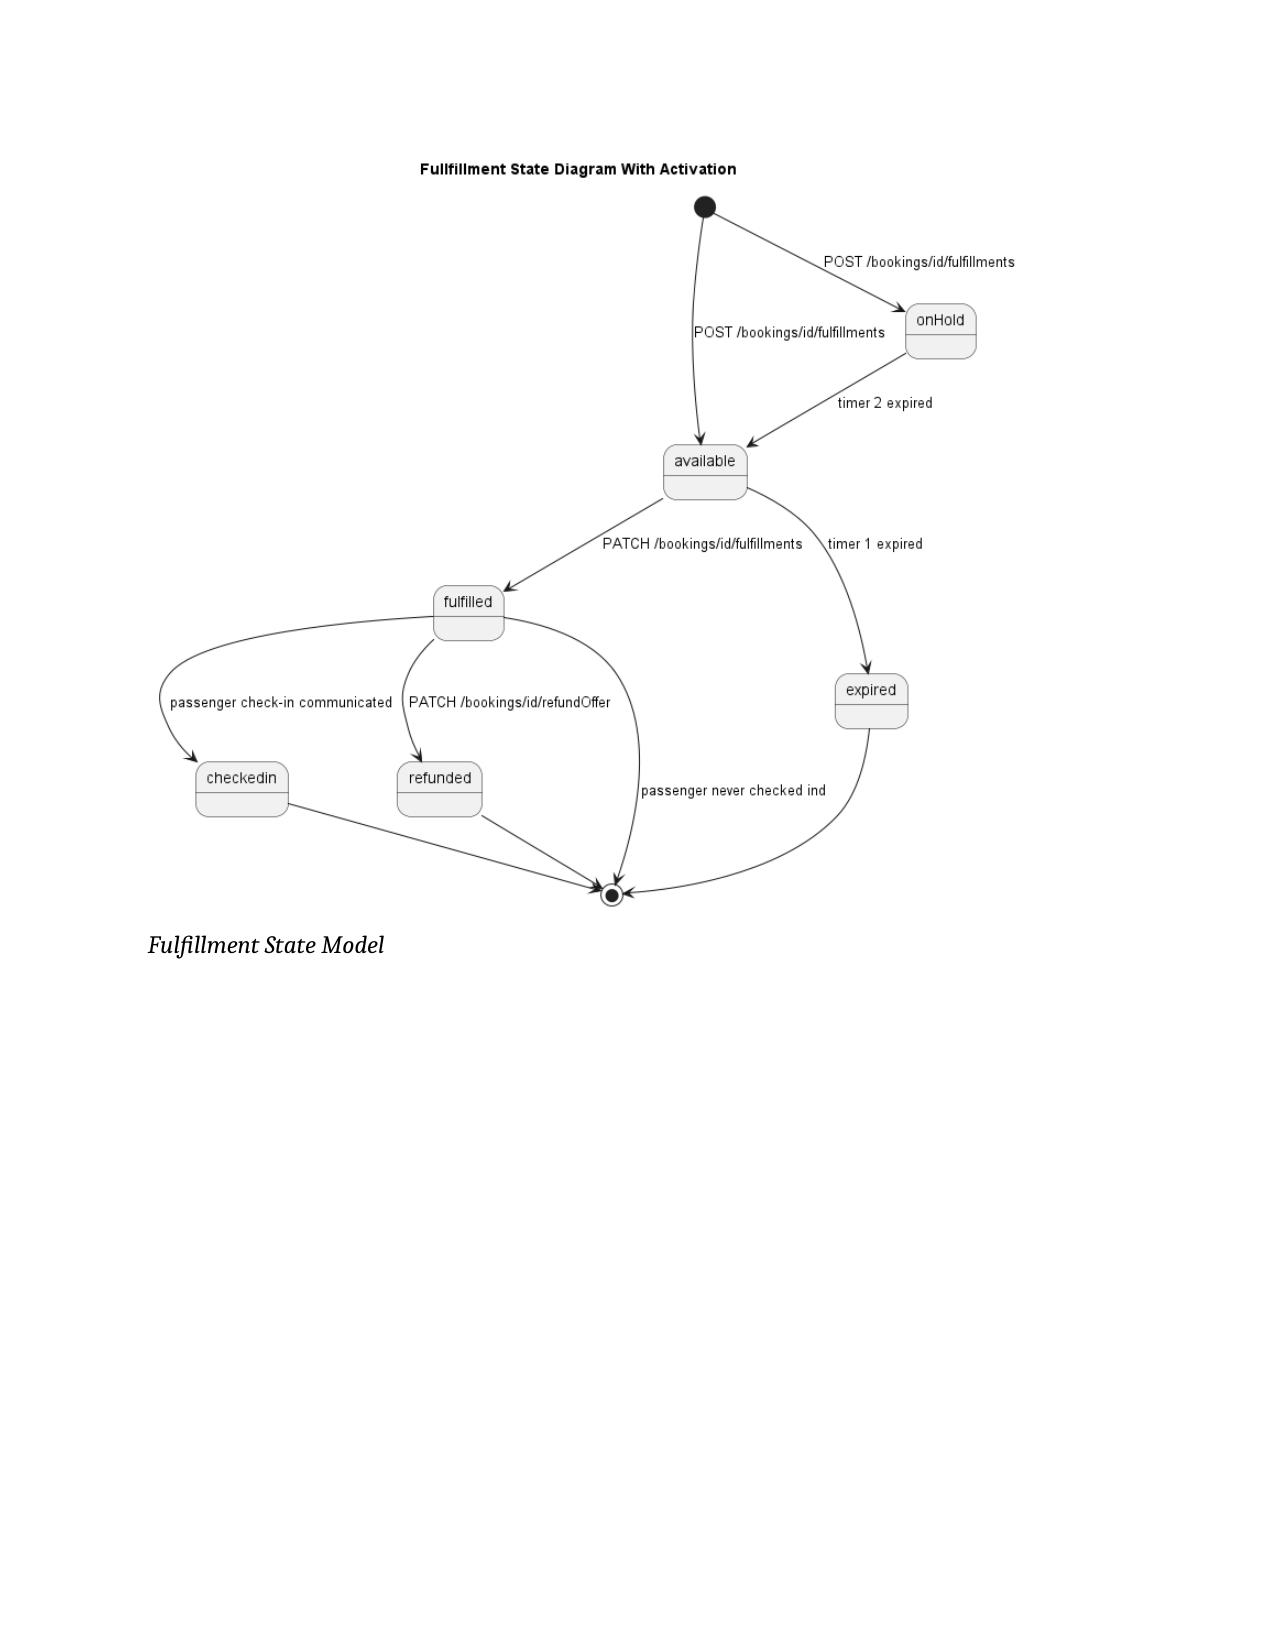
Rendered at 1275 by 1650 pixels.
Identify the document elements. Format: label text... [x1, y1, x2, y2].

picture [147, 147, 1023, 911]
text Fulfillment State Model [148, 931, 1127, 960]
